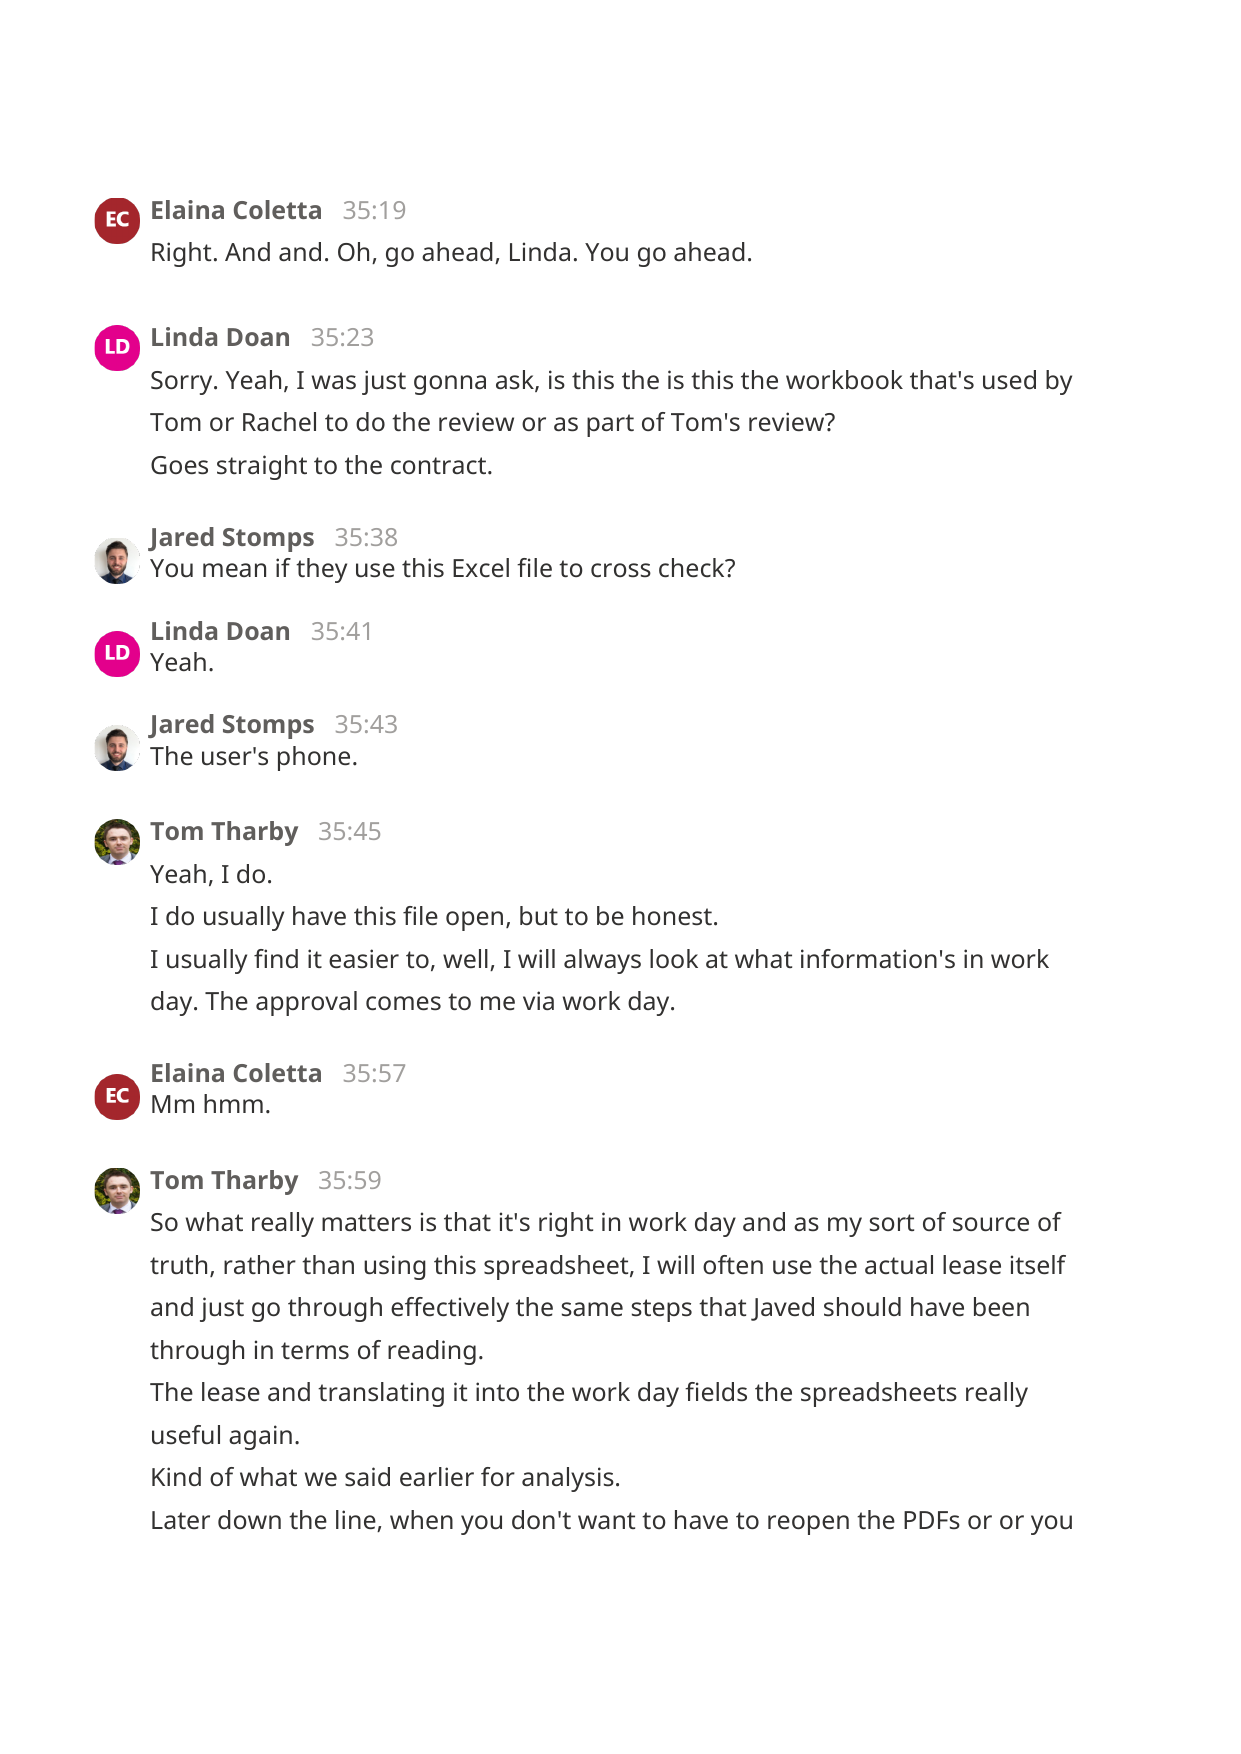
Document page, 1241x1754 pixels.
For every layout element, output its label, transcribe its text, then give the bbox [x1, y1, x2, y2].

picture [94, 325, 140, 371]
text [150, 1120, 1090, 1537]
picture [94, 198, 140, 244]
picture [94, 631, 140, 677]
picture [94, 1074, 140, 1120]
text Jared Stomps 35:38 You mean if they use this Excel file to cross check? [150, 490, 1090, 584]
text Linda Doan 35:23 Sorry. Yeah, I was just gonna ask, is this the is this the workbook that's used by Tom or Rachel to do the review or as part of Tom's review? Goes straight to the contract. [150, 277, 1090, 482]
picture [94, 725, 140, 771]
text Elaina Coletta 35:57 Mm hmm. [150, 1026, 1090, 1120]
text Linda Doan 35:41 Yeah. [150, 584, 1090, 677]
text Elaina Coletta 35:19 Right. And and. Oh, go ahead, Linda. You go ahead. [150, 150, 1090, 269]
picture [94, 538, 140, 584]
picture [94, 1168, 140, 1214]
text Tom Tharby 35:45 Yeah, I do. I do usually have this file open, but to be honest. I usually find it easier to, well, I will always look at what information's in work day. The approval comes to me via work day. [150, 771, 1090, 1018]
picture [94, 819, 140, 865]
text Jared Stomps 35:43 The user's phone. [150, 677, 1090, 771]
